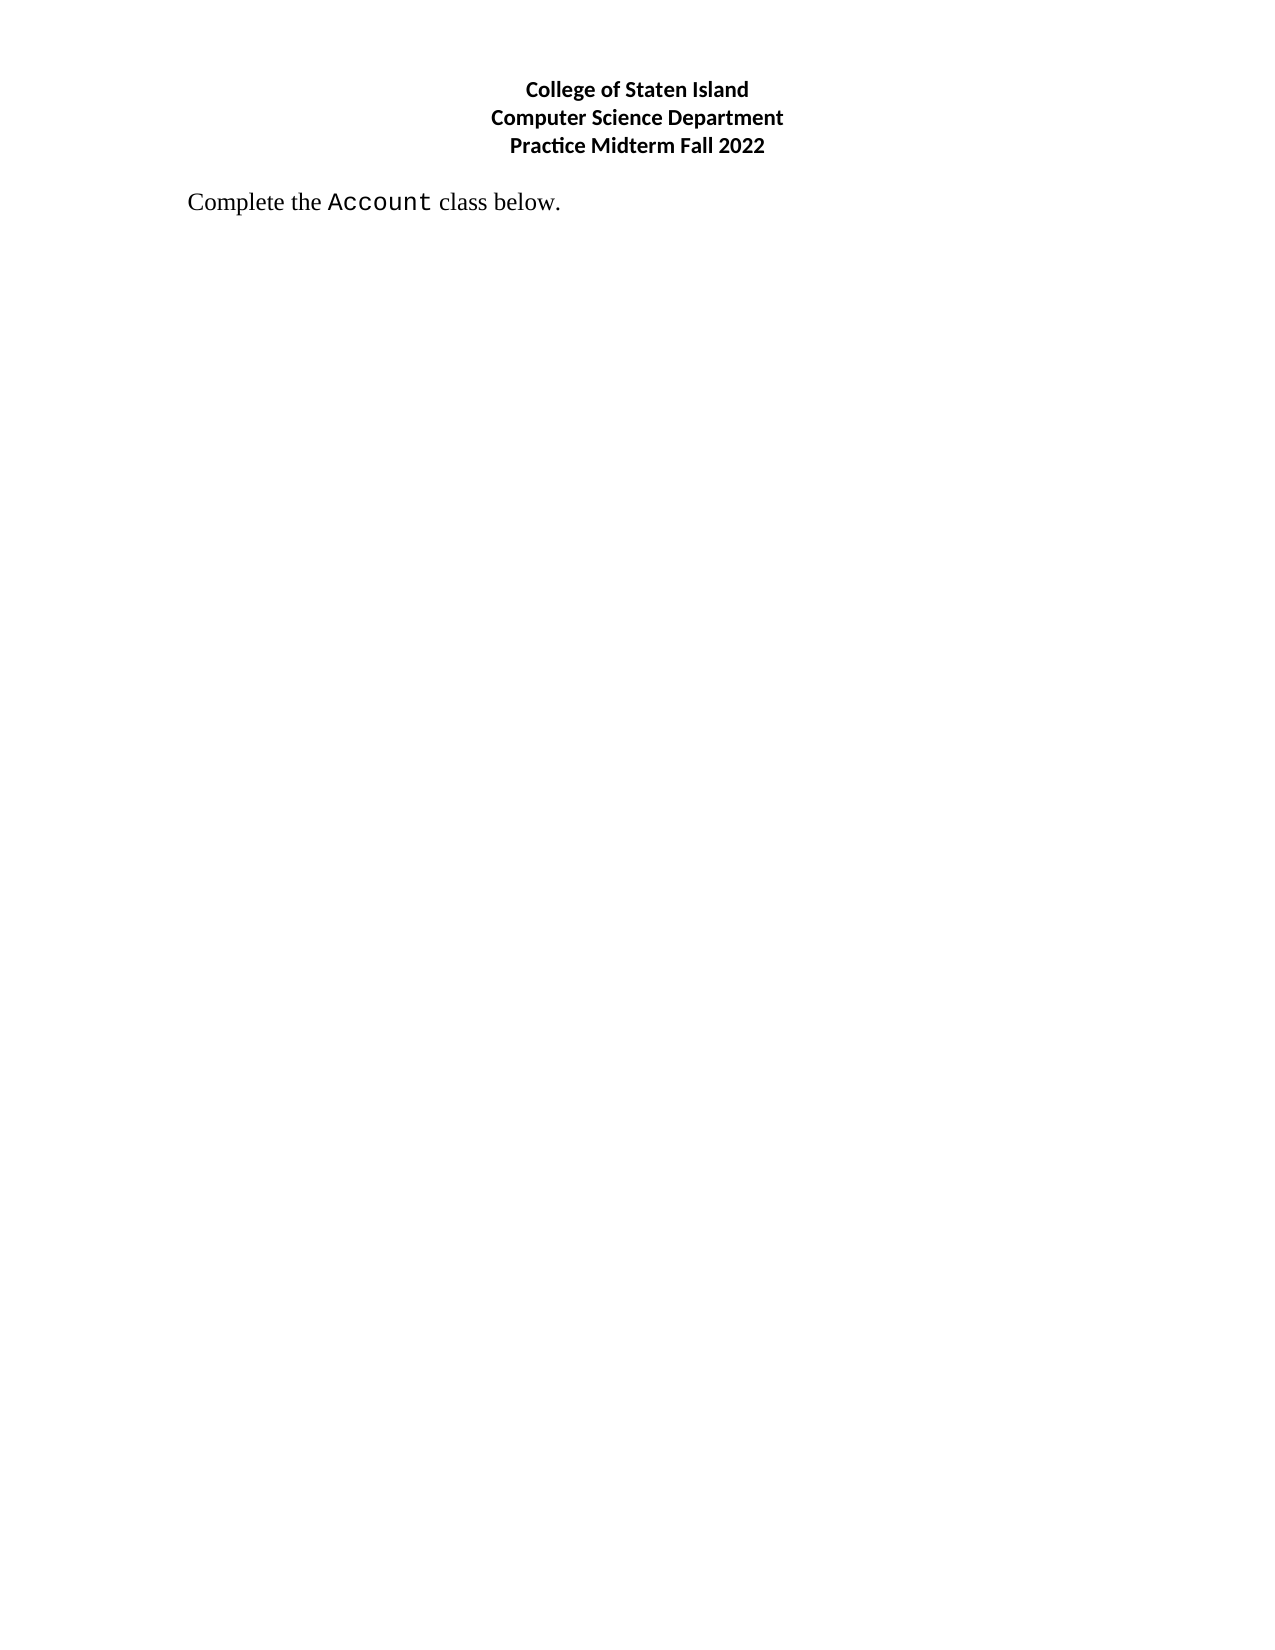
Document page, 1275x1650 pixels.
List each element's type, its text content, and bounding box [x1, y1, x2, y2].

text Complete the Account class below. [187, 187, 1125, 218]
